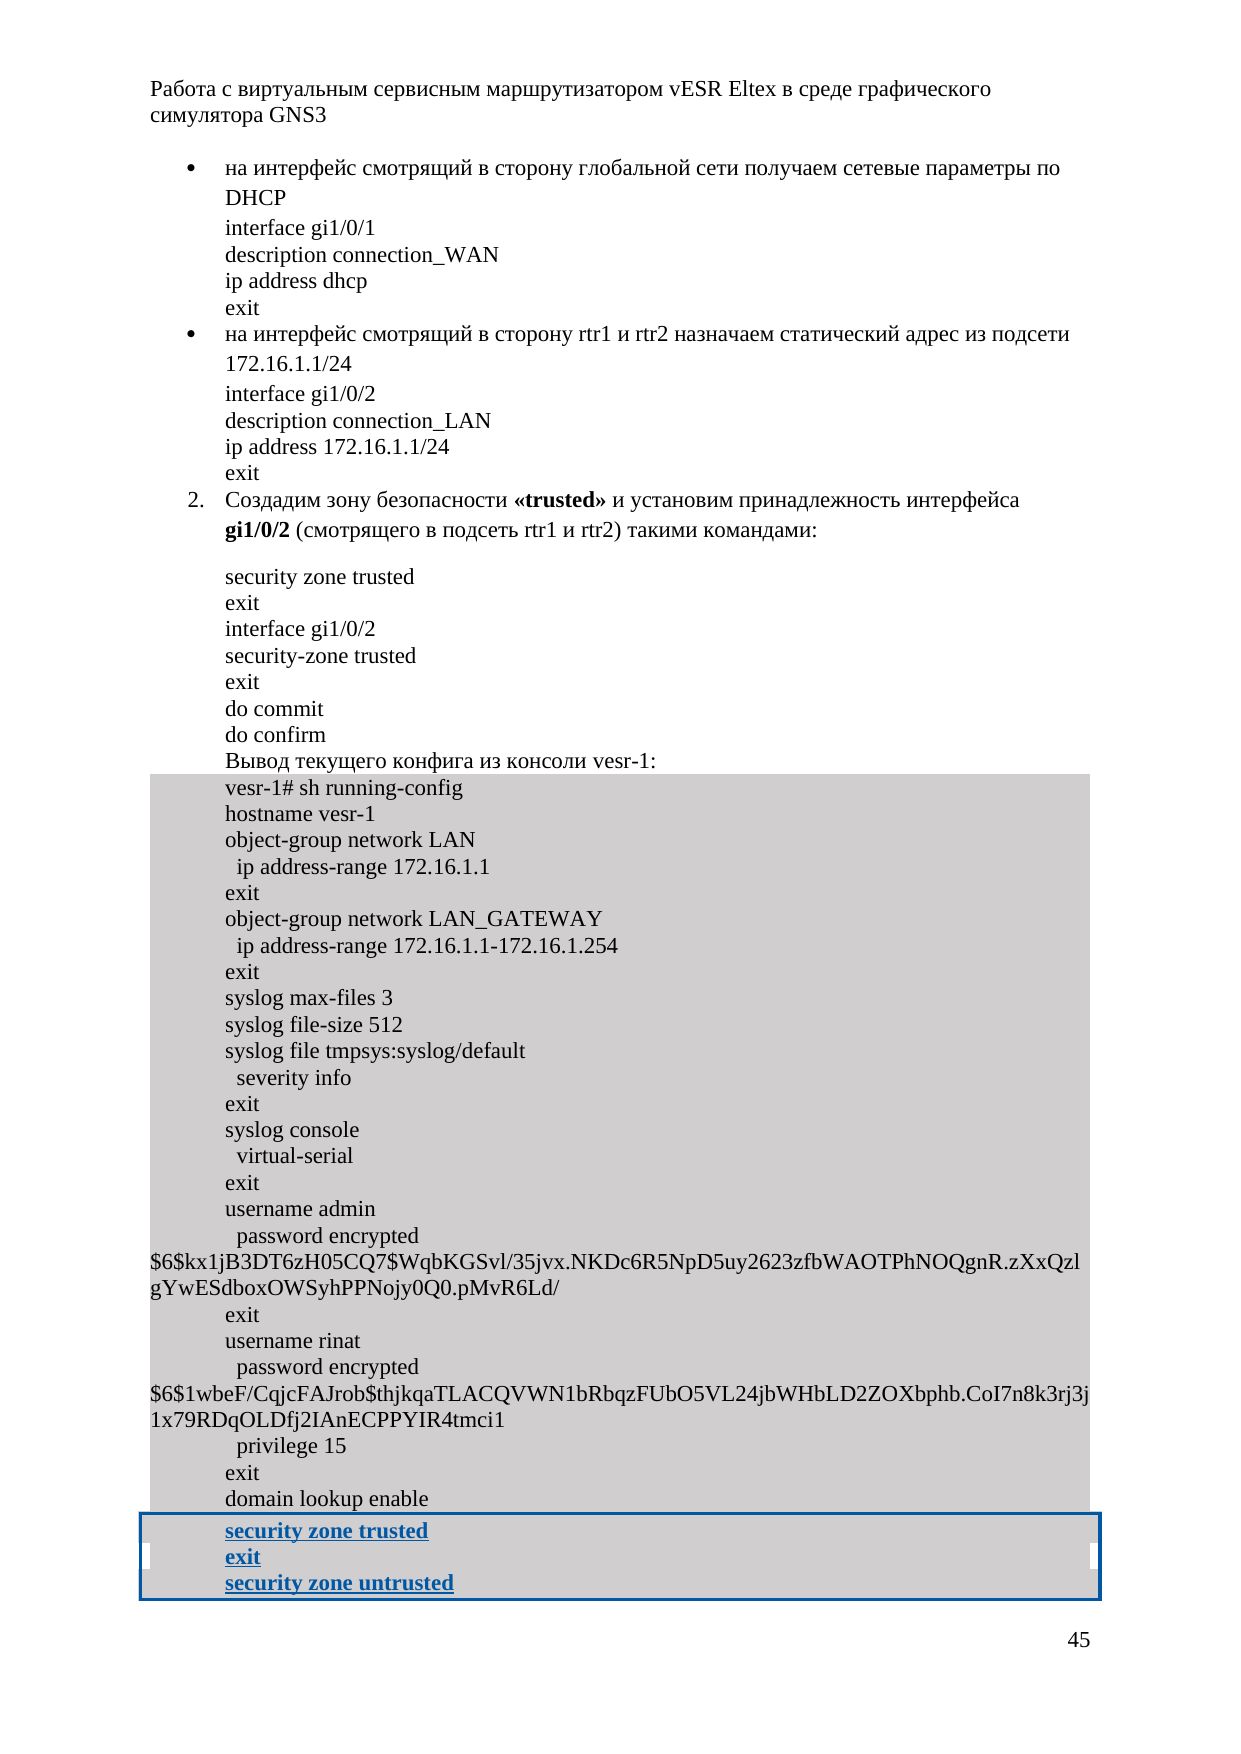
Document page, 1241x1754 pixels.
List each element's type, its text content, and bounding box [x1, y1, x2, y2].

text interface gi1/0/2 [150, 616, 1090, 642]
text password encrypted $6$kx1jB3DT6zH05CQ7$WqbKGSvl/35jvx.NKDc6R5NpD5uy2623zfbWAOTPhNOQgnR.zXxQzlgYwESdboxOWSyhPPNojy0Q0.pMvR6Ld/ [150, 1222, 1090, 1301]
text exit [150, 1301, 1090, 1327]
text exit [150, 668, 1090, 694]
text object-group network LAN_GATEWAY [150, 905, 1090, 932]
text username admin [150, 1195, 1090, 1222]
text ip address-range 172.16.1.1 [150, 853, 1090, 879]
text description connection_LAN [150, 407, 1090, 433]
text ip address 172.16.1.1/24 [150, 433, 1090, 459]
text do commit [150, 694, 1090, 721]
text object-group network LAN [150, 826, 1090, 853]
text exit [150, 293, 1090, 320]
text security zone trusted [142, 1515, 1098, 1543]
text syslog console [150, 1116, 1090, 1143]
text severity info [150, 1063, 1090, 1090]
text ip address dhcp [150, 267, 1090, 293]
text domain lookup enable [150, 1485, 1090, 1512]
text syslog file-size 512 [150, 1011, 1090, 1037]
text interface gi1/0/2 [150, 380, 1090, 407]
text security-zone trusted [150, 642, 1090, 668]
text vesr-1# sh running-config [150, 774, 1090, 800]
text virtual-serial [150, 1143, 1090, 1169]
text exit [150, 1543, 1090, 1564]
text exit [150, 589, 1090, 616]
text username rinat [150, 1327, 1090, 1353]
text Вывод текущего конфига из консоли vesr-1: [150, 747, 1090, 774]
text security zone trusted [150, 563, 1090, 589]
text interface gi1/0/1 [150, 214, 1090, 241]
text ip address-range 172.16.1.1-172.16.1.254 [150, 932, 1090, 958]
list на интерфейс смотрящий в сторону глобальной сети получаем сетевые параметры по DHCP [187, 154, 1090, 211]
text do confirm [150, 721, 1090, 747]
list на интерфейс смотрящий в сторону rtr1 и rtr2 назначаем статический адрес из подсети 172.16.1.1/24 [187, 320, 1090, 376]
text exit [150, 1090, 1090, 1116]
text privilege 15 [150, 1432, 1090, 1459]
text hostname vesr-1 [150, 800, 1090, 826]
list Создадим зону безопасности «trusted» и установим принадлежность интерфейса gi1/0/2 (смотрящего в подсеть rtr1 и rtr2) такими командами: [187, 486, 1090, 542]
text description connection_WAN [150, 241, 1090, 267]
text syslog max-files 3 [150, 984, 1090, 1011]
text password encrypted $6$1wbeF/CqjcFAJrob$thjkqaTLACQVWN1bRbqzFUbO5VL24jbWHbLD2ZOXbphb.CoI7n8k3rj3j1x79RDqOLDfj2IAnECPPYIR4tmci1 [150, 1353, 1090, 1432]
text exit [150, 1459, 1090, 1485]
text exit [150, 1169, 1090, 1195]
text syslog file tmpsys:syslog/default [150, 1037, 1090, 1063]
text exit [150, 879, 1090, 905]
text exit [150, 459, 1090, 486]
text exit [150, 958, 1090, 984]
text security zone untrusted [142, 1564, 1098, 1598]
